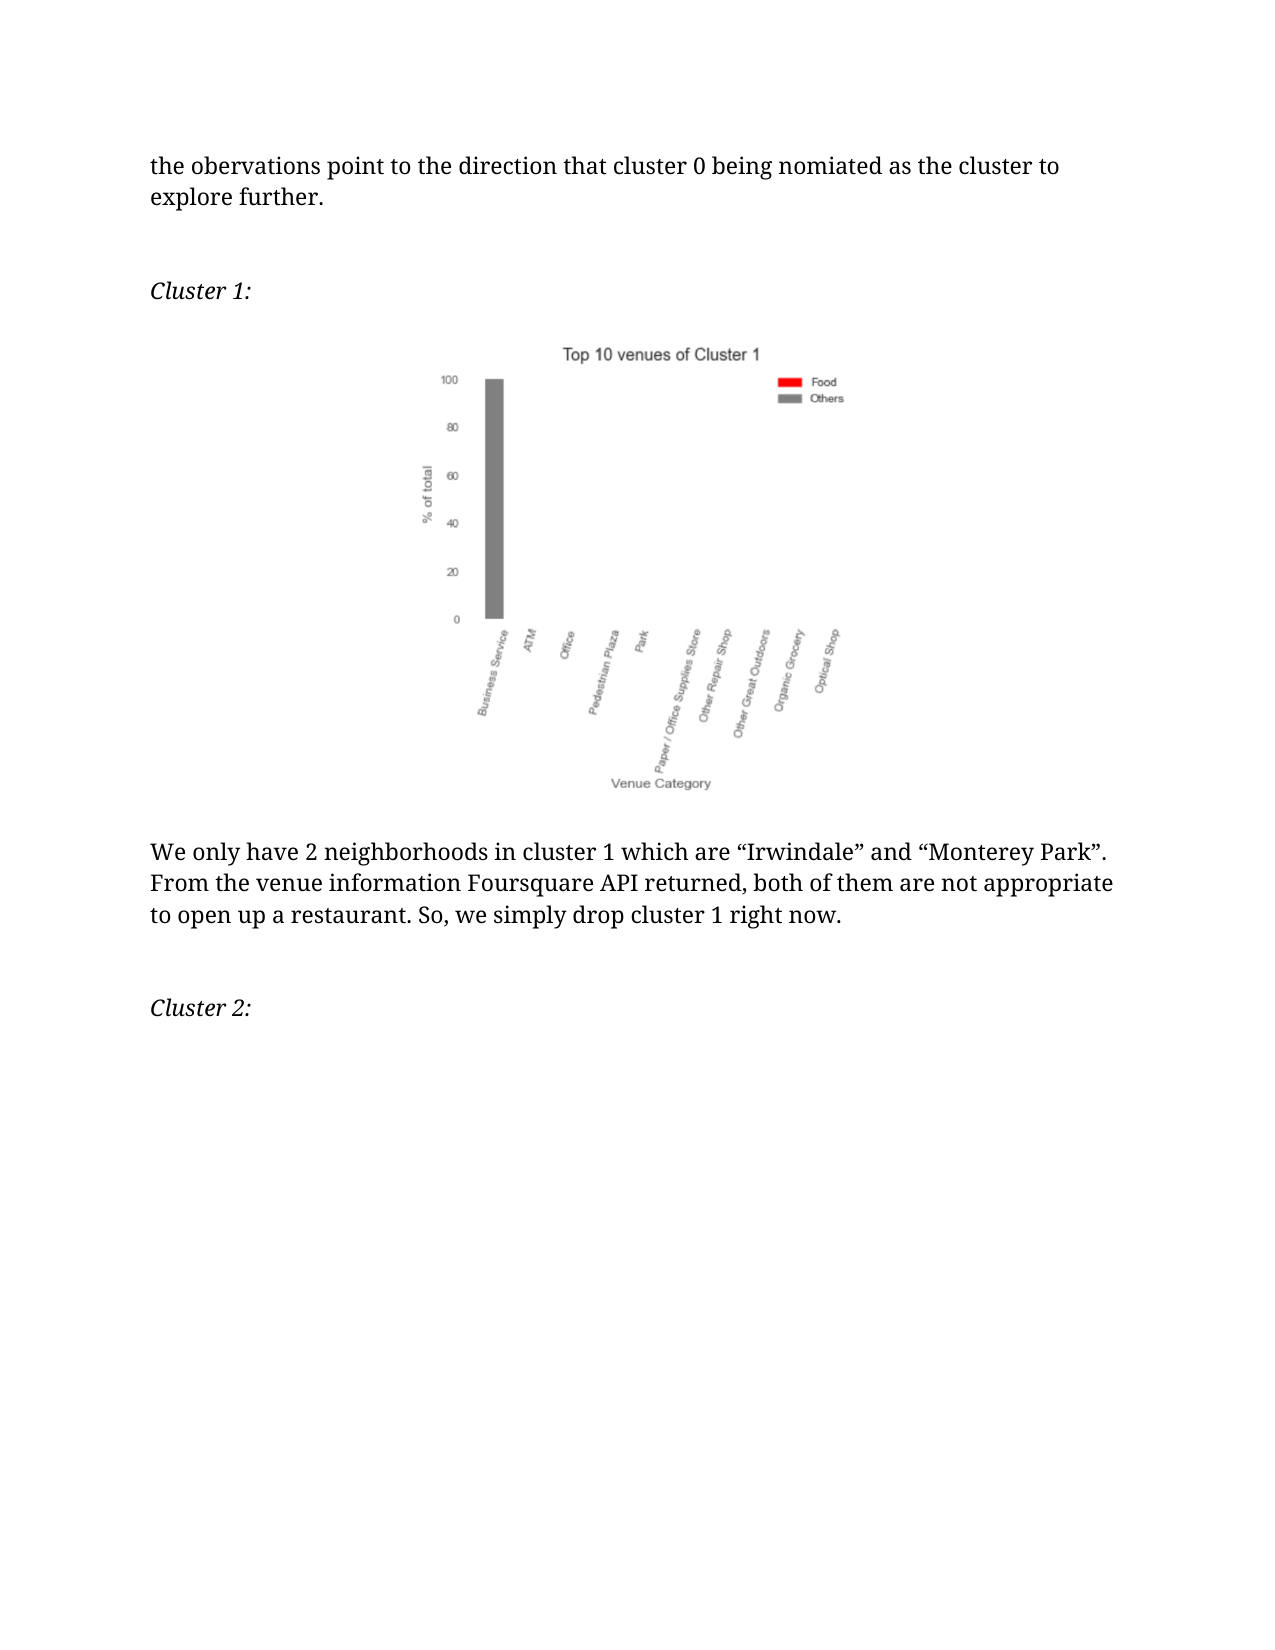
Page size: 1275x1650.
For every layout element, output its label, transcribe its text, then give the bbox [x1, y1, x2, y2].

text Cluster 2: [150, 992, 1125, 1023]
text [150, 150, 1125, 212]
text Cluster 1: [150, 275, 1125, 306]
picture [402, 337, 873, 805]
text We only have 2 neighborhoods in cluster 1 which are “Irwindale” and “Monterey Park”. From the venue information Foursquare API returned, both of them are not appropriate to open up a restaurant. So, we simply drop cluster 1 right now. [150, 836, 1125, 930]
